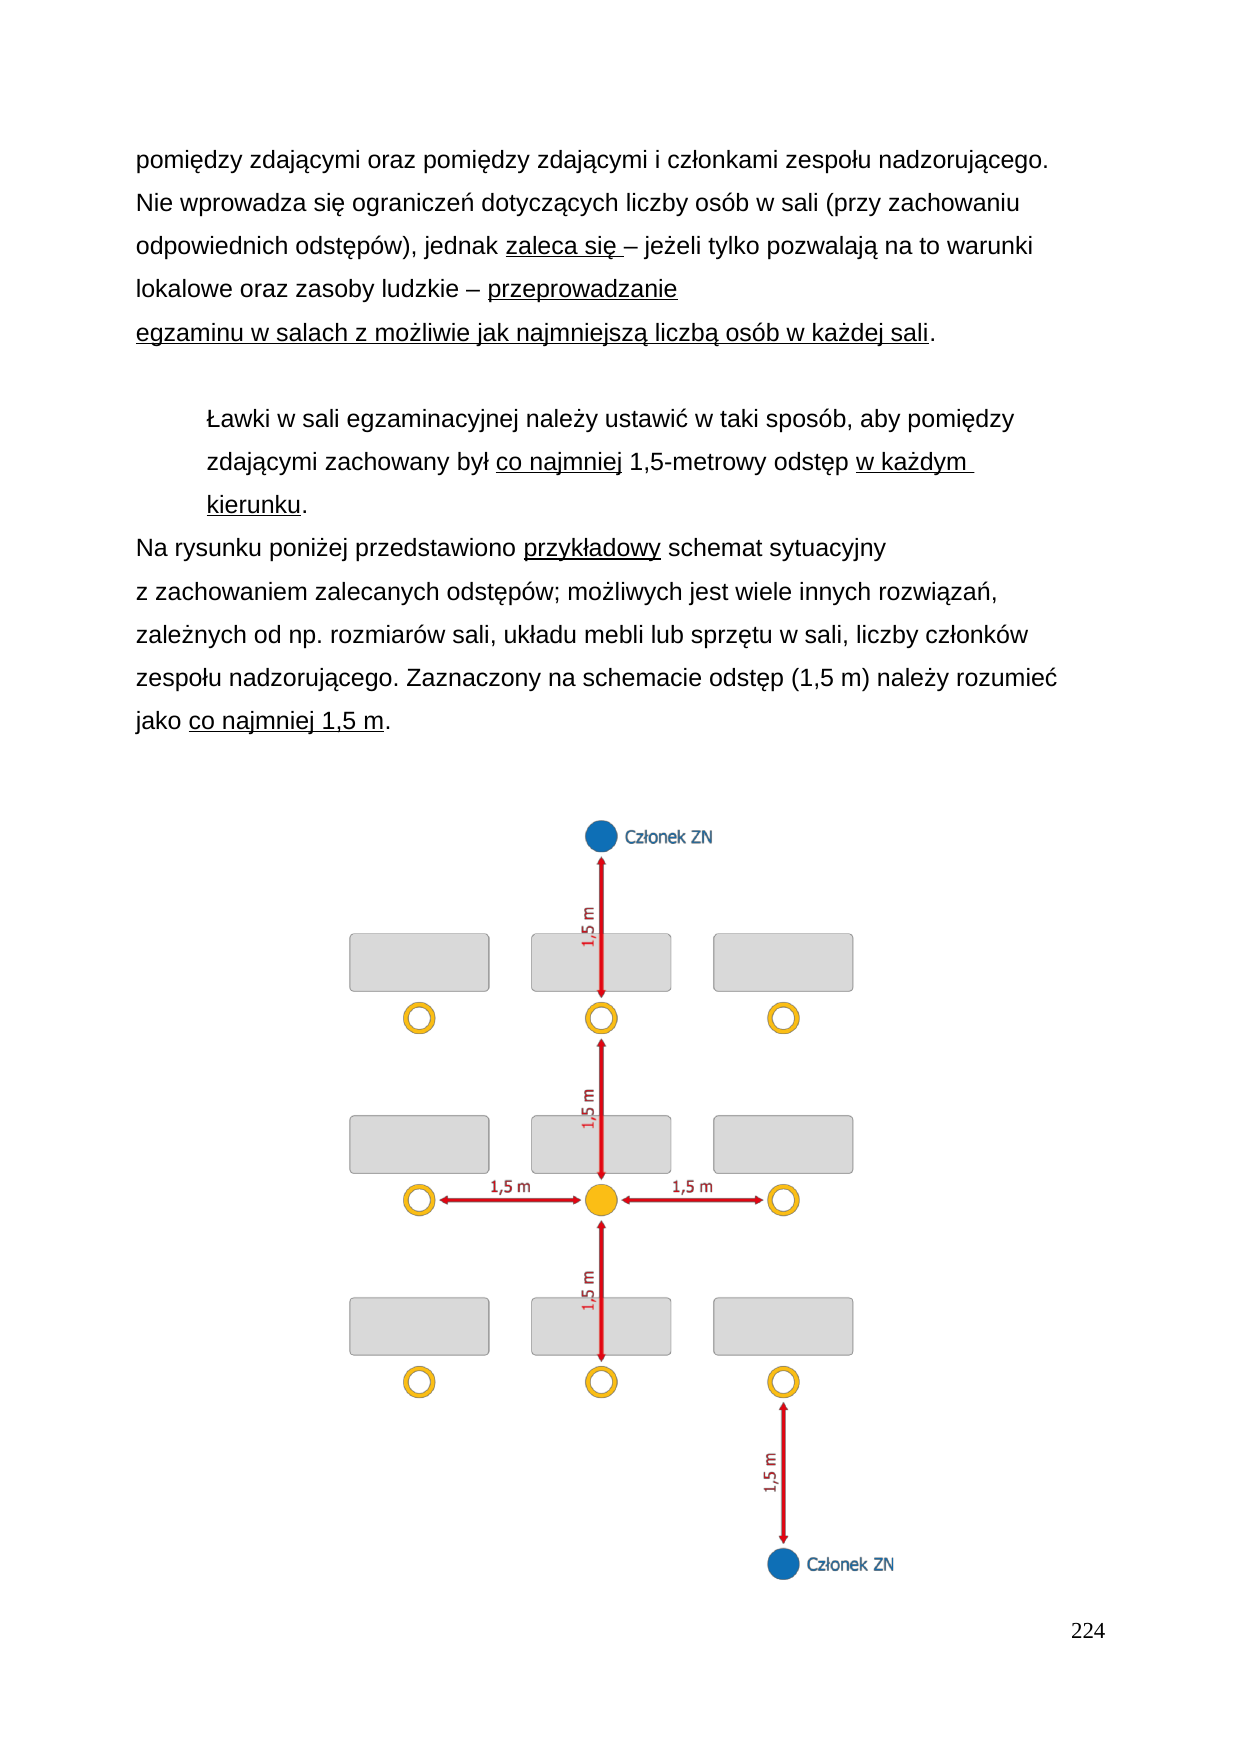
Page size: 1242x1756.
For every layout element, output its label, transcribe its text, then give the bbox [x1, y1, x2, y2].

text egzaminu w salach z możliwie jak najmniejszą liczbą osób w każdej sali. [136, 317, 1173, 346]
text z zachowaniem zalecanych odstępów; możliwych jest wiele innych rozwiązań, zależnych od np. rozmiarów sali, układu mebli lub sprzętu w sali, liczby członków zespołu nadzorującego. Zaznaczony na schemacie odstęp (1,5 m) należy rozumieć jako co najmniej 1,5 m. [136, 576, 1078, 734]
picture [348, 820, 894, 1580]
list Ławki w sali egzaminacyjnej należy ustawić w taki sposób, aby pomiędzy zdającymi zachowany był co najmniej 1,5-metrowy odstęp w każdym kierunku. [177, 404, 1072, 519]
text Na rysunku poniżej przedstawiono przykładowy schemat sytuacyjny [136, 533, 1173, 562]
text pomiędzy zdającymi oraz pomiędzy zdającymi i członkami zespołu nadzorującego. Nie wprowadza się ograniczeń dotyczących liczby osób w sali (przy zachowaniu odpowiednich odstępów), jednak zaleca się – jeżeli tylko pozwalają na to warunki lokalowe oraz zasoby ludzkie – przeprowadzanie [136, 145, 1052, 303]
